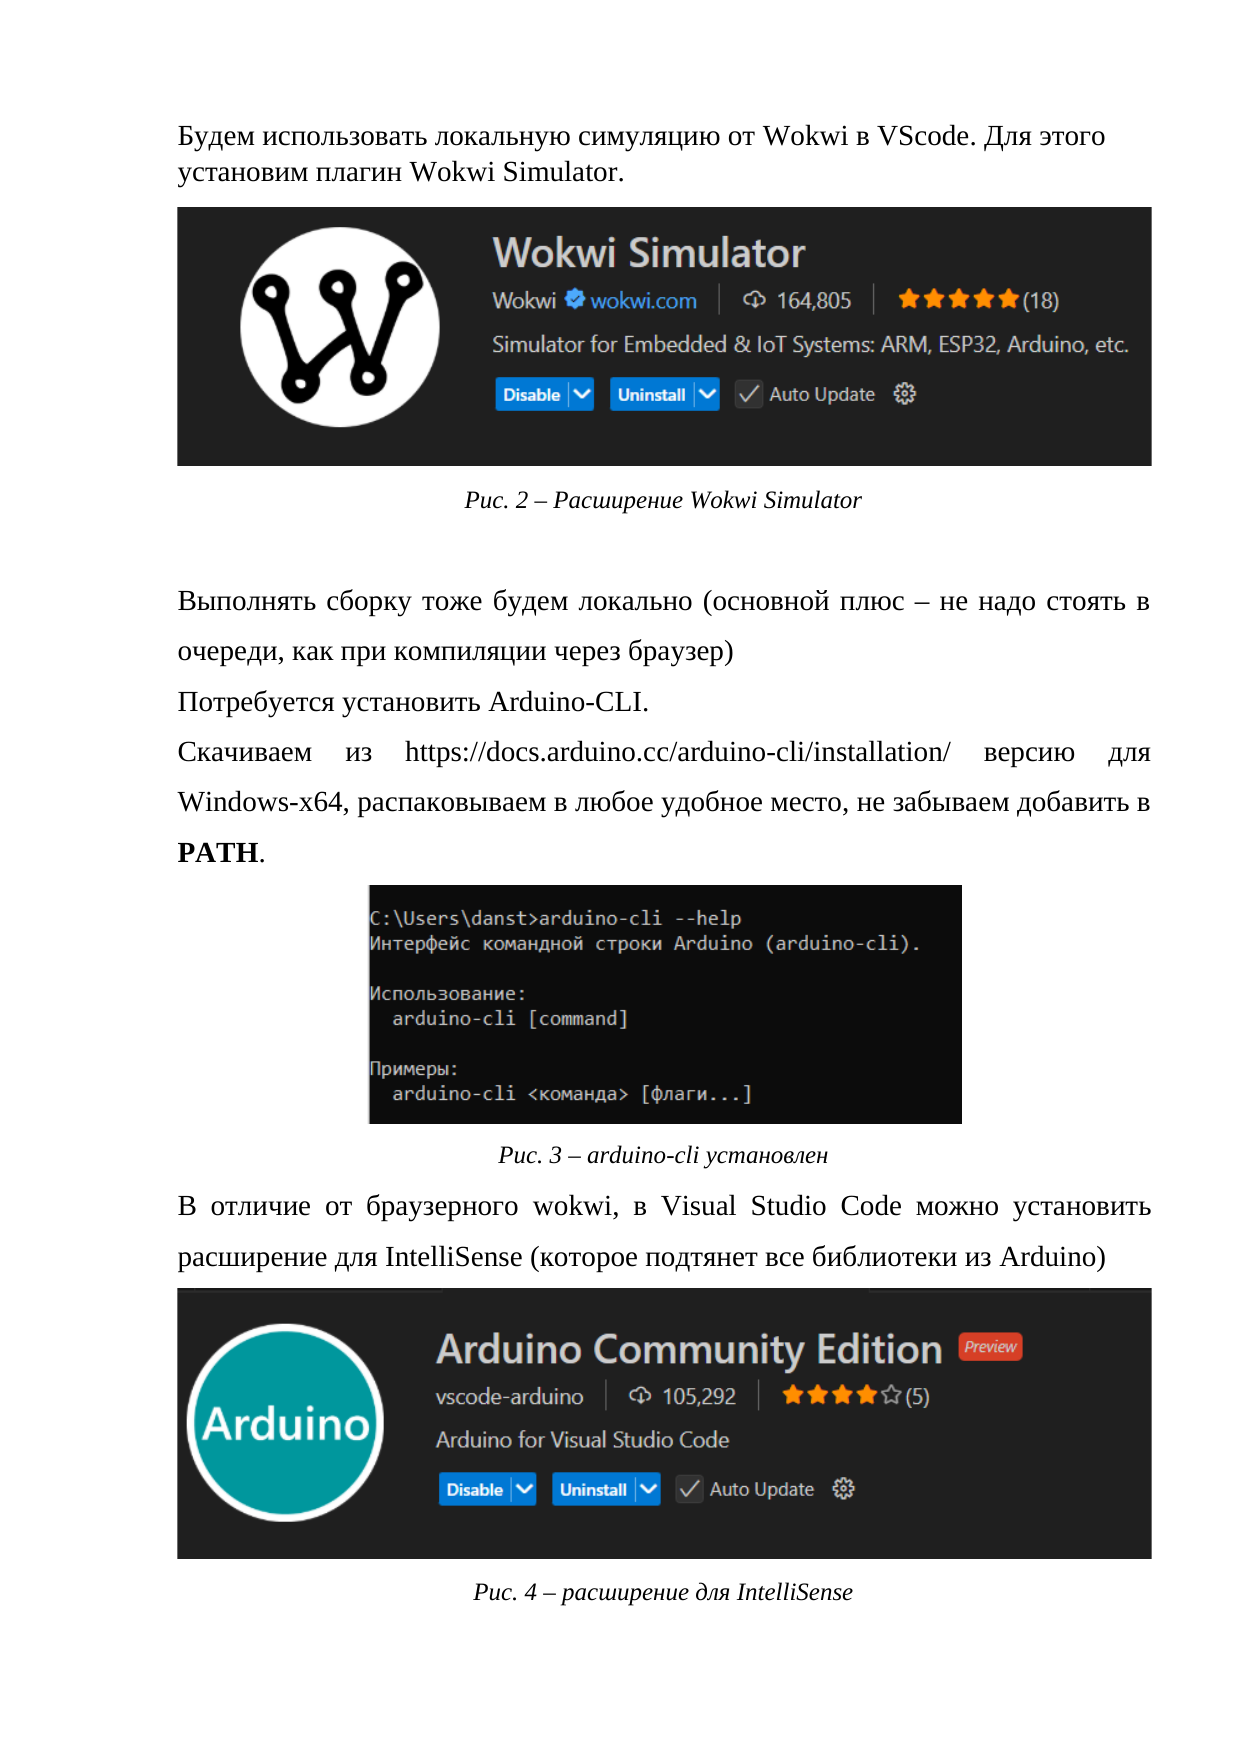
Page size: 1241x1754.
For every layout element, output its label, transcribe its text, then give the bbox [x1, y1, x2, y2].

text Выполнять сборку тоже будем локально (основной плюс – не надо стоять в очереди, как при компиляции через браузер) [177, 583, 1152, 667]
text Рис. 3 – arduino-cli установлен [177, 1141, 1152, 1169]
picture [367, 885, 962, 1124]
picture [177, 1288, 1152, 1559]
text Рис. 4 – расширение для IntelliSense [177, 1577, 1152, 1606]
text Потребуется установить Arduino-CLI. [177, 684, 1152, 717]
text Скачиваем из https://docs.arduino.cc/arduino-cli/installation/ версию для Windows-x64, распаковываем в любое удобное место, не забываем добавить в PATH. [177, 734, 1152, 868]
picture [177, 207, 1152, 466]
text Будем использовать локальную симуляцию от Wokwi в VScode. Для этого установим плагин Wokwi Simulator. [177, 118, 1152, 188]
text Рис. 2 – Расширение Wokwi Simulator [177, 485, 1152, 514]
text В отличие от браузерного wokwi, в Visual Studio Code можно установить расширение для IntelliSense (которое подтянет все библиотеки из Arduino) [177, 1188, 1152, 1272]
